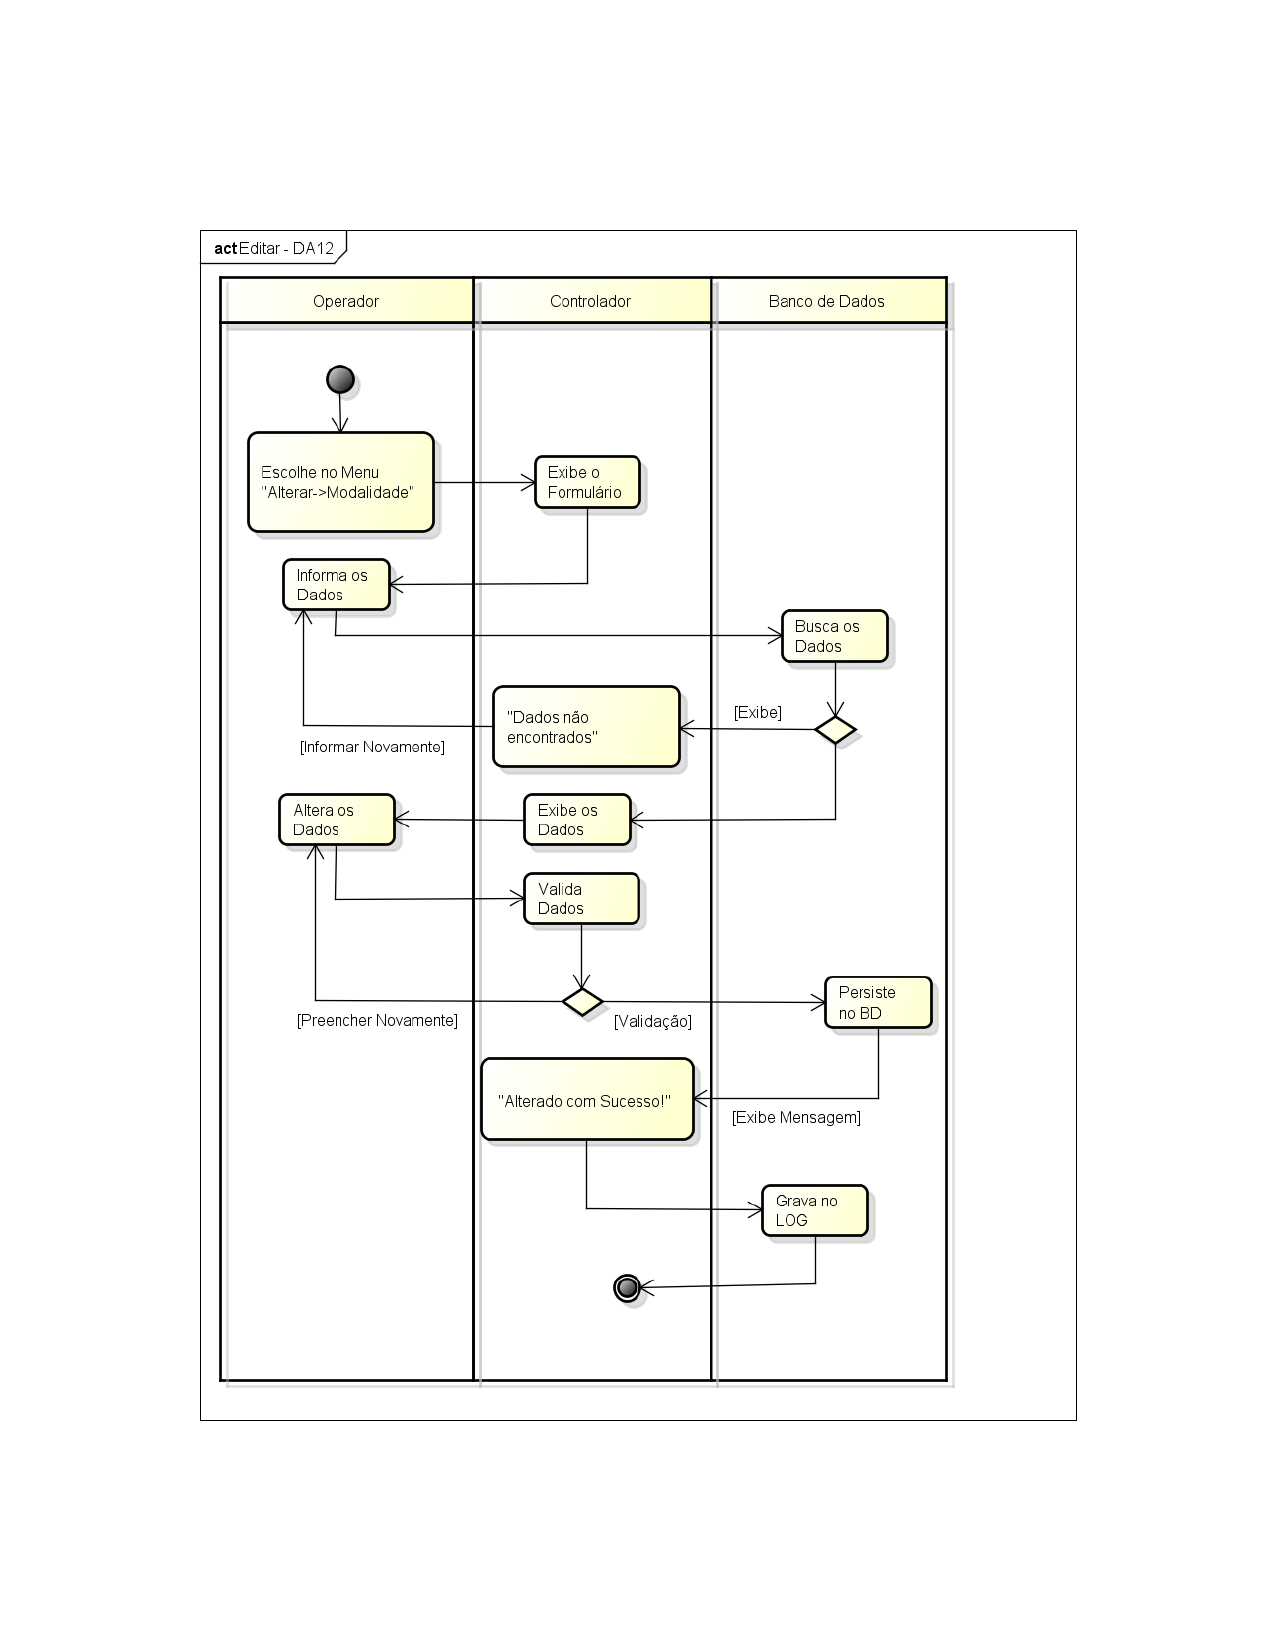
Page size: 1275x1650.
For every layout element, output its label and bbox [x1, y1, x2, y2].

picture [187, 217, 1088, 1433]
